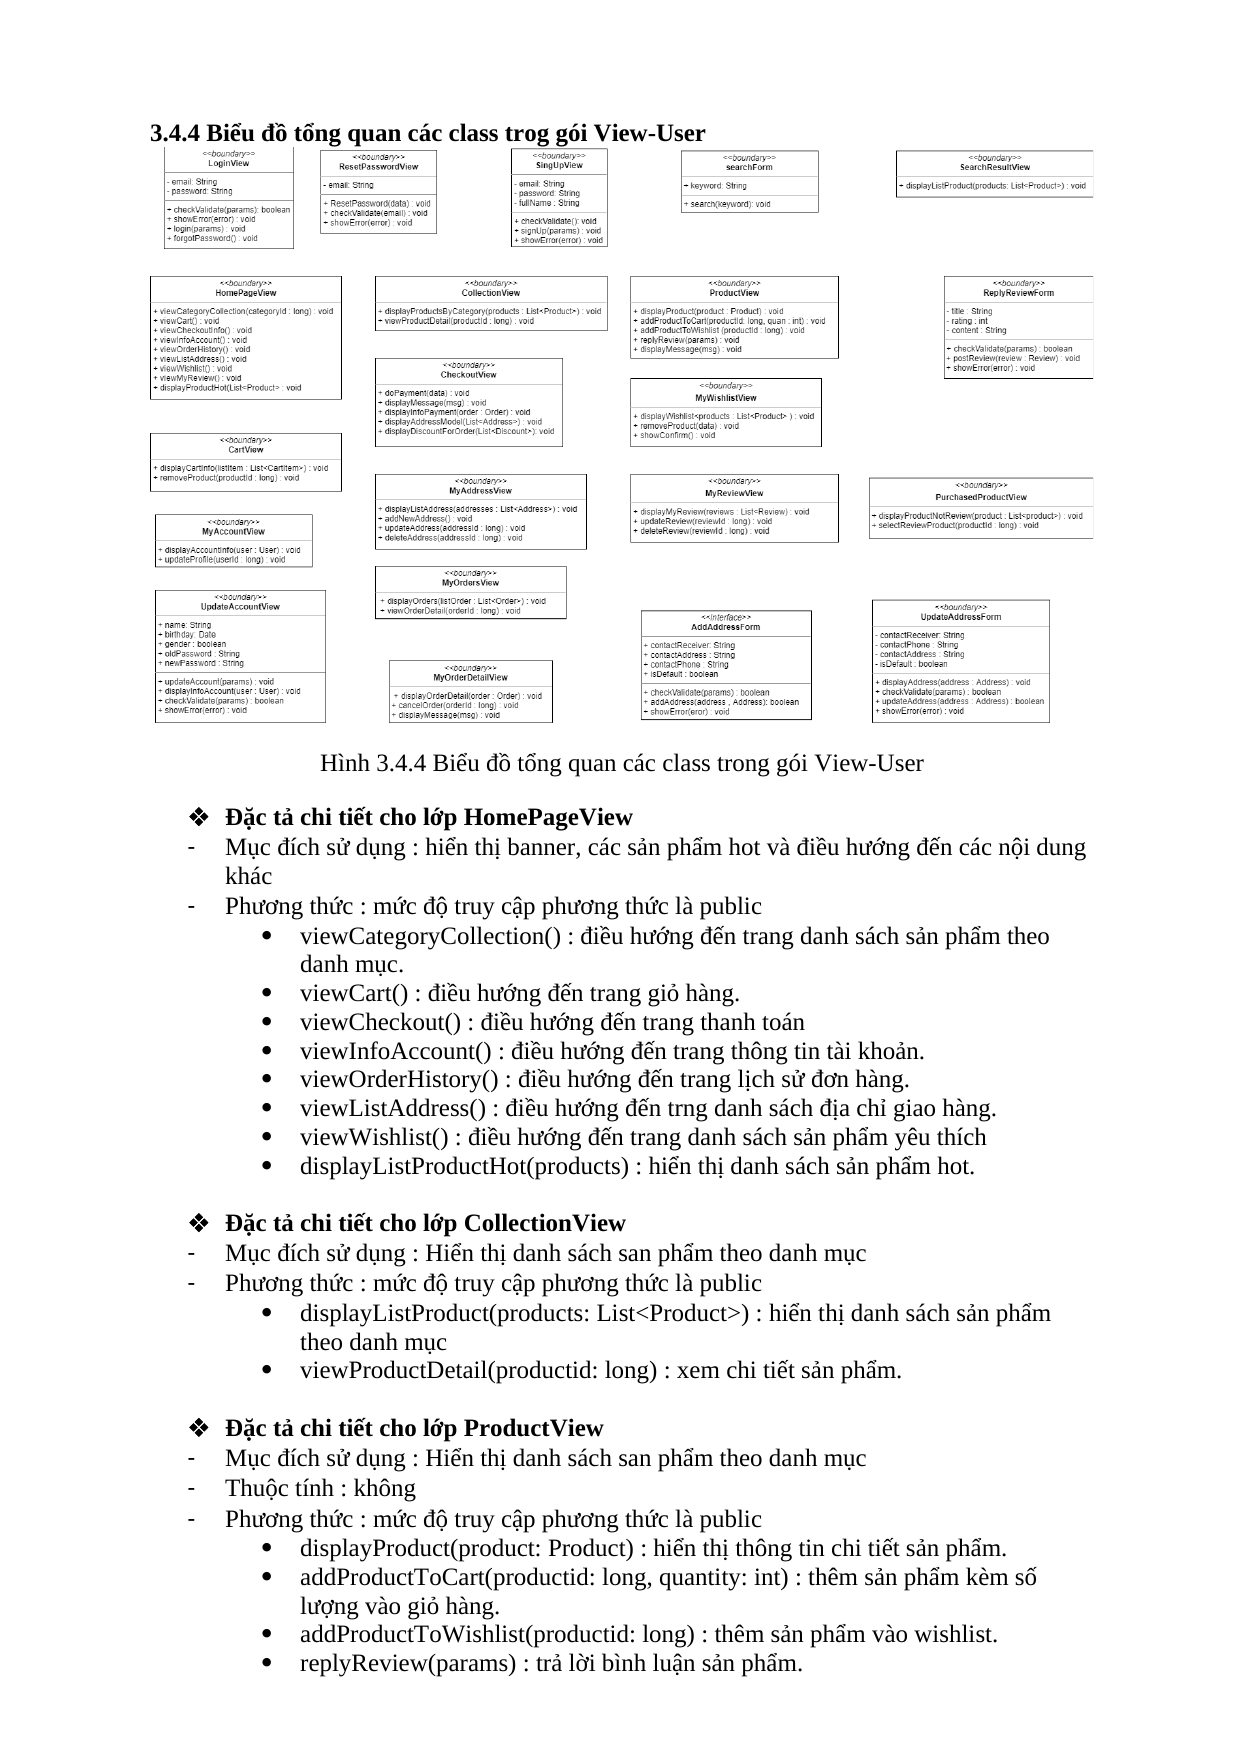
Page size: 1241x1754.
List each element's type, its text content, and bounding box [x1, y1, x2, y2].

list Mục đích sử dụng : hiển thị banner, các sản phẩm hot và điều hướng đến các nội dung khác [187, 831, 1094, 890]
list viewInfoAccount() : điều hướng đến trang thông tin tài khoản. [262, 1036, 1094, 1064]
list displayListProduct(products: List<Product>) : hiển thị danh sách sản phẩm theo danh mục [262, 1298, 1094, 1356]
picture [150, 147, 1094, 723]
list Mục đích sử dụng : Hiển thị danh sách san phẩm theo danh mục [187, 1237, 1094, 1267]
list viewCheckout() : điều hướng đến trang thanh toán [262, 1007, 1094, 1036]
list Phương thức : mức độ truy cập phương thức là public [187, 1267, 1094, 1298]
list viewWishlist() : điều hướng đến trang danh sách sản phẩm yêu thích [262, 1122, 1094, 1151]
list viewListAddress() : điều hướng đến trng danh sách địa chỉ giao hàng. [262, 1093, 1094, 1122]
list Đặc tả chi tiết cho lớp CollectionView [187, 1208, 1094, 1237]
list Phương thức : mức độ truy cập phương thức là public [187, 1503, 1094, 1533]
list Mục đích sử dụng : Hiển thị danh sách san phẩm theo danh mục [187, 1442, 1094, 1472]
list Đặc tả chi tiết cho lớp ProductView [187, 1413, 1094, 1442]
subtitle 3.4.4 Biểu đồ tổng quan các class trog gói View-User [150, 118, 1094, 147]
list viewProductDetail(productid: long) : xem chi tiết sản phẩm. [262, 1356, 1094, 1384]
list replyReview(params) : trả lời bình luận sản phẩm. [262, 1648, 1094, 1677]
text Hình 3.4.4 Biểu đồ tổng quan các class trong gói View-User [150, 748, 1094, 777]
list viewOrderHistory() : điều hướng đến trang lịch sử đơn hàng. [262, 1064, 1094, 1093]
list viewCategoryCollection() : điều hướng đến trang danh sách sản phẩm theo danh mục. [262, 921, 1094, 978]
list viewCart() : điều hướng đến trang giỏ hàng. [262, 978, 1094, 1007]
list displayProduct(product: Product) : hiển thị thông tin chi tiết sản phẩm. [262, 1533, 1094, 1562]
list Đặc tả chi tiết cho lớp HomePageView [187, 802, 1094, 831]
list addProductToCart(productid: long, quantity: int) : thêm sản phẩm kèm số lượng vào giỏ hàng. [262, 1562, 1094, 1619]
list displayListProductHot(products) : hiển thị danh sách sản phẩm hot. [262, 1151, 1094, 1179]
list Phương thức : mức độ truy cập phương thức là public [187, 890, 1094, 921]
list Thuộc tính : không [187, 1472, 1094, 1503]
list addProductToWishlist(productid: long) : thêm sản phẩm vào wishlist. [262, 1619, 1094, 1648]
